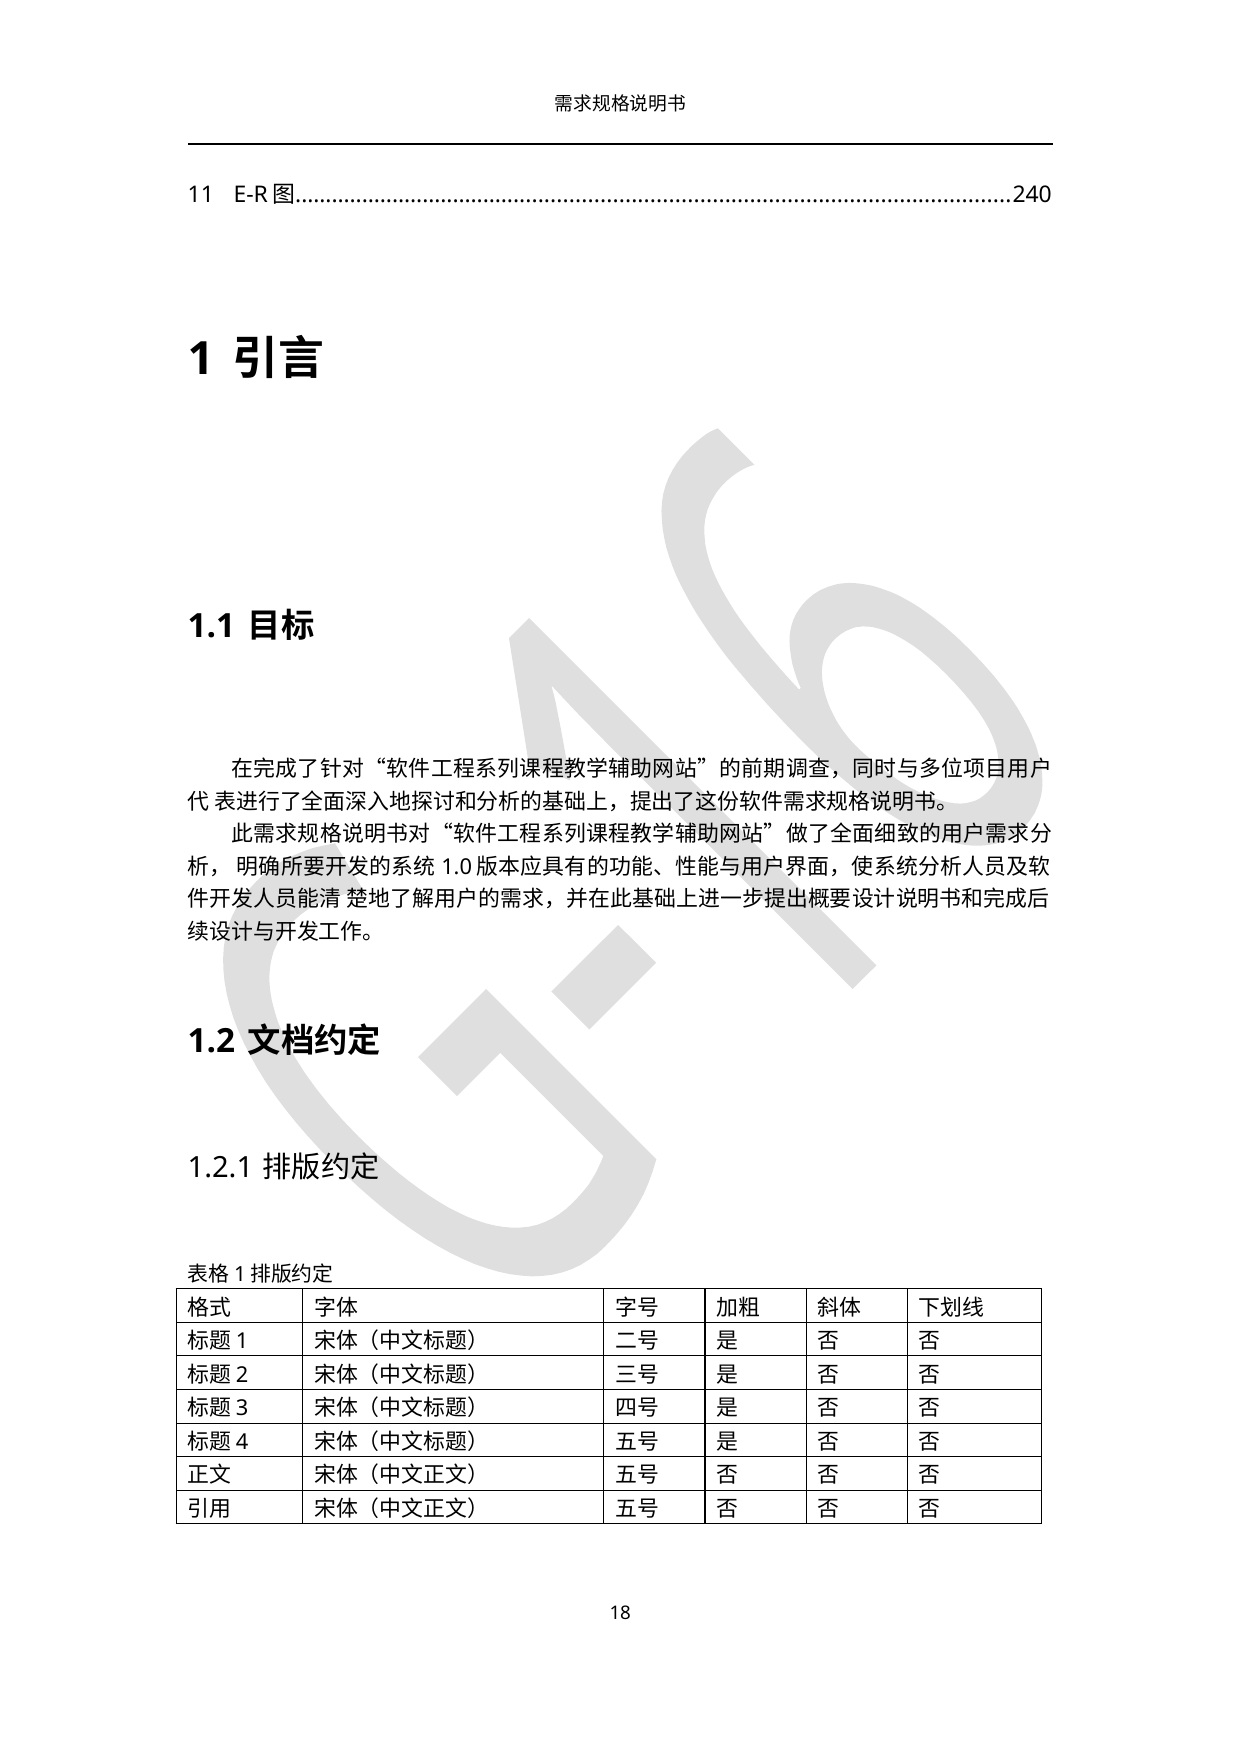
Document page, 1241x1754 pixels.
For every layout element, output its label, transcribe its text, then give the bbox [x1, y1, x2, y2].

text 表格 1排版约定 [187, 1256, 1053, 1288]
table_cell 否 [807, 1356, 907, 1389]
table_cell 三号 [604, 1356, 704, 1389]
table_cell 是 [706, 1356, 806, 1389]
table_cell 否 [908, 1323, 1041, 1355]
table_cell 否 [807, 1424, 907, 1456]
table_cell 五号 [604, 1424, 704, 1456]
table_cell 宋体（中文正文） [303, 1457, 603, 1489]
table_cell 否 [908, 1390, 1041, 1422]
table_cell 否 [706, 1491, 806, 1523]
table_cell 否 [807, 1390, 907, 1422]
table_cell 宋体（中文标题） [303, 1424, 603, 1456]
table_header 加粗 [706, 1289, 806, 1322]
table_header 字体 [303, 1289, 603, 1322]
table_cell 二号 [604, 1323, 704, 1355]
table_cell 标题4 [177, 1424, 302, 1456]
table_header 格式 [177, 1289, 302, 1322]
table_cell 否 [908, 1457, 1041, 1489]
text 在完成了针对“软件工程系列课程教学辅助网站”的前期调查，同时与多位项目用户代 表进行了全面深入地探讨和分析的基础上，提出了这份软件需求规格说明书。 [187, 751, 1053, 816]
table_cell 标题3 [177, 1390, 302, 1422]
table_cell 标题1 [177, 1323, 302, 1355]
table_cell 否 [908, 1491, 1041, 1523]
table_header 下划线 [908, 1289, 1041, 1322]
table_header 斜体 [807, 1289, 907, 1322]
table_cell 宋体（中文标题） [303, 1356, 603, 1389]
table_cell 宋体（中文标题） [303, 1323, 603, 1355]
table_cell 否 [807, 1457, 907, 1489]
table_cell 是 [706, 1424, 806, 1456]
table_cell 是 [706, 1323, 806, 1355]
table_cell 否 [807, 1491, 907, 1523]
table_cell 否 [908, 1356, 1041, 1389]
text 此需求规格说明书对“软件工程系列课程教学辅助网站”做了全面细致的用户需求分析， 明确所要开发的系统1.0版本应具有的功能、性能与用户界面，使系统分析人员及软件开发人员能清 楚地了解用户的需求，并在此基础上进一步提出概要设计说明书和完成后续设计与开发工作。 [187, 816, 1053, 946]
table_cell 是 [706, 1390, 806, 1422]
table_cell 宋体（中文正文） [303, 1491, 603, 1523]
subtitle 文档约定 [187, 1005, 1053, 1070]
table_cell 否 [807, 1323, 907, 1355]
table_cell 五号 [604, 1457, 704, 1489]
subtitle 排版约定 [187, 1133, 1053, 1198]
table_cell 否 [908, 1424, 1041, 1456]
table_cell 标题2 [177, 1356, 302, 1389]
table_cell 引用 [177, 1491, 302, 1523]
subtitle 引言 [187, 306, 1053, 403]
table_cell 五号 [604, 1491, 704, 1523]
table_cell 正文 [177, 1457, 302, 1489]
table_cell 否 [706, 1457, 806, 1489]
table_header 字号 [604, 1289, 704, 1322]
table_cell 四号 [604, 1390, 704, 1422]
subtitle 目标 [187, 591, 1053, 656]
table_cell 宋体（中文标题） [303, 1390, 603, 1422]
